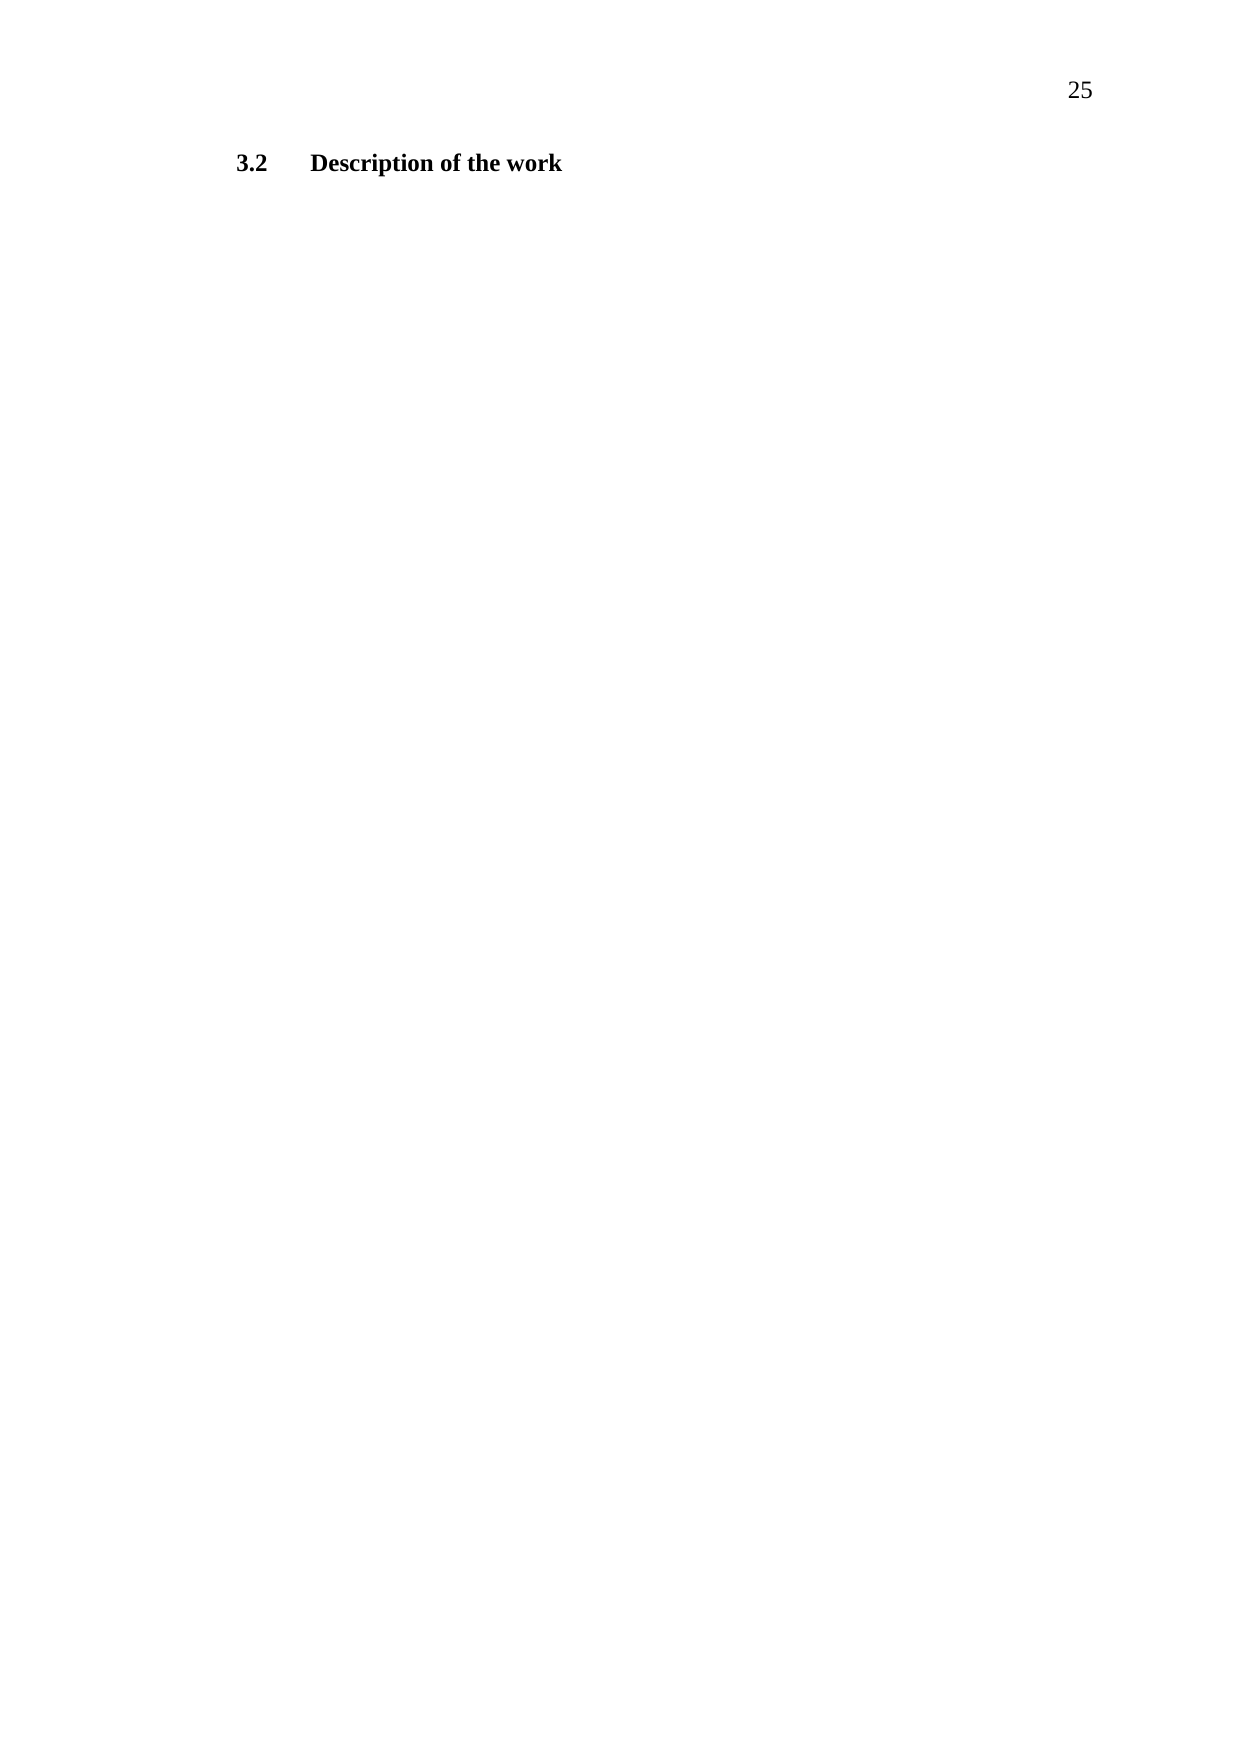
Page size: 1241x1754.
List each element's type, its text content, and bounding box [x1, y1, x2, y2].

subtitle Description of the work [236, 148, 1092, 176]
